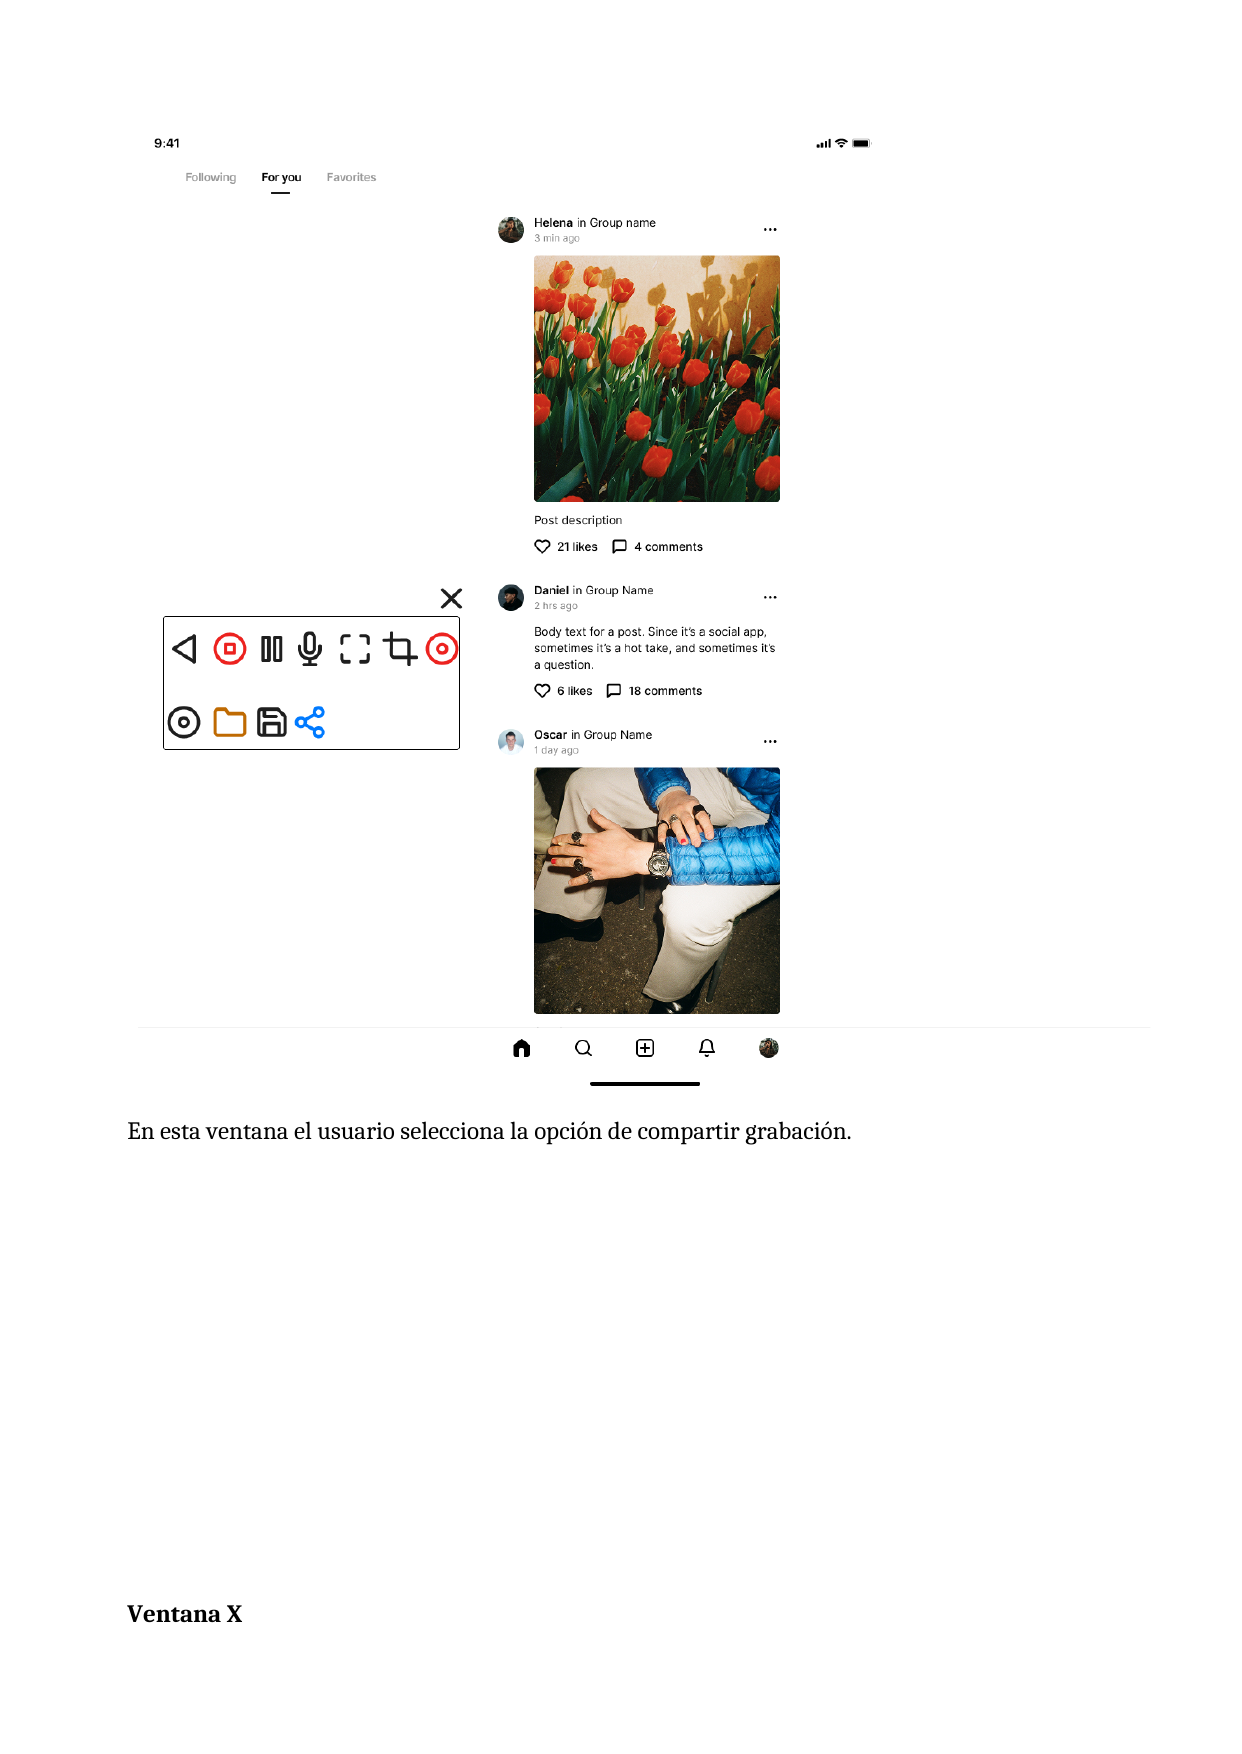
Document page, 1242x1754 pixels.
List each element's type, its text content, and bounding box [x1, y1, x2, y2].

text Ventana X [127, 1600, 1152, 1629]
text En esta ventana el usuario selecciona la opción de compartir grabación. [127, 1117, 1152, 1145]
picture [127, 125, 1151, 1092]
